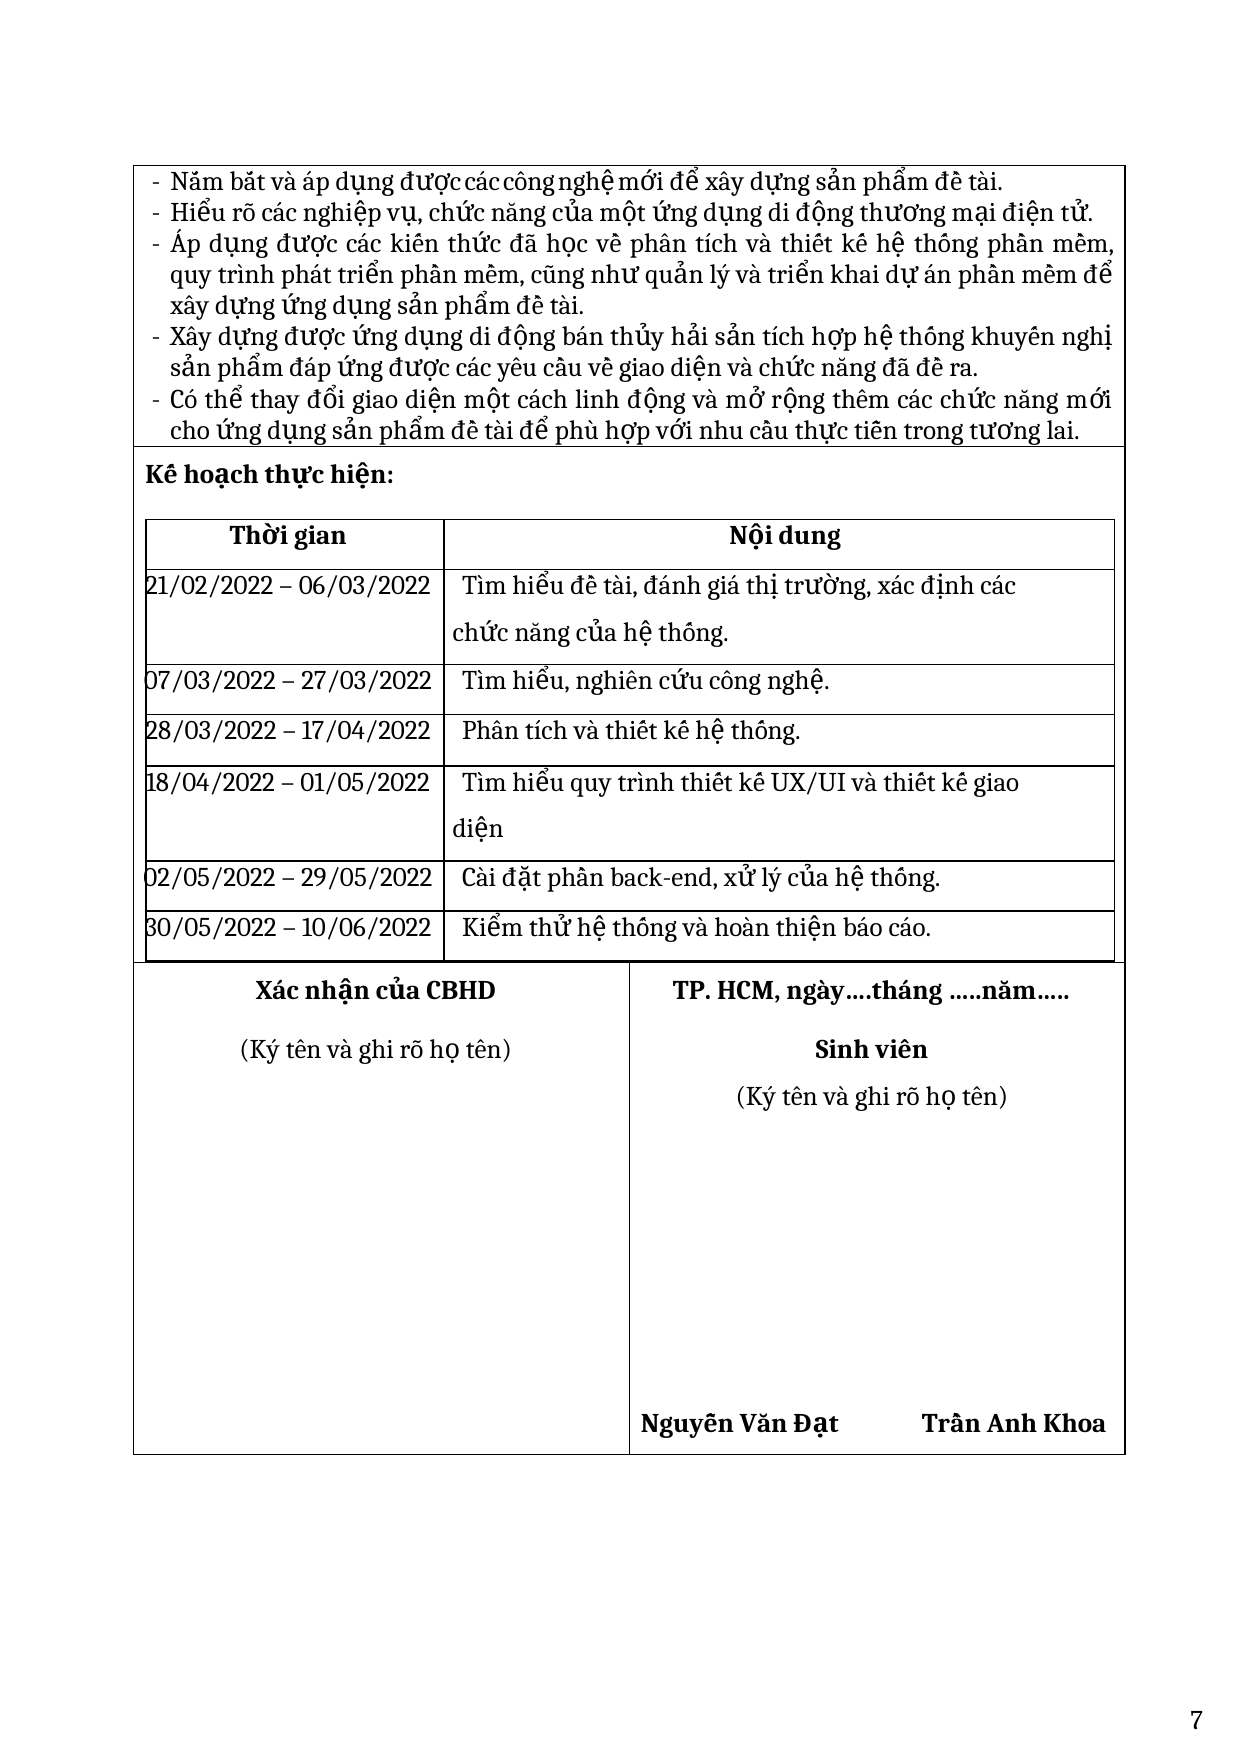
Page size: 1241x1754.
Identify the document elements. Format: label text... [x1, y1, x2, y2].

table_cell Kế hoạch thực hiện: [134, 447, 1124, 962]
table_cell TP. HCM, ngày….tháng …..năm….. Sinh viên (Ký tên và ghi rõ họ tên) Nguyễn Văn Đạt Trần Anh Khoa [630, 963, 1124, 1454]
table_cell Xác nhận của CBHD (Ký tên và ghi rõ họ tên) [134, 963, 629, 1454]
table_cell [134, 166, 1124, 446]
